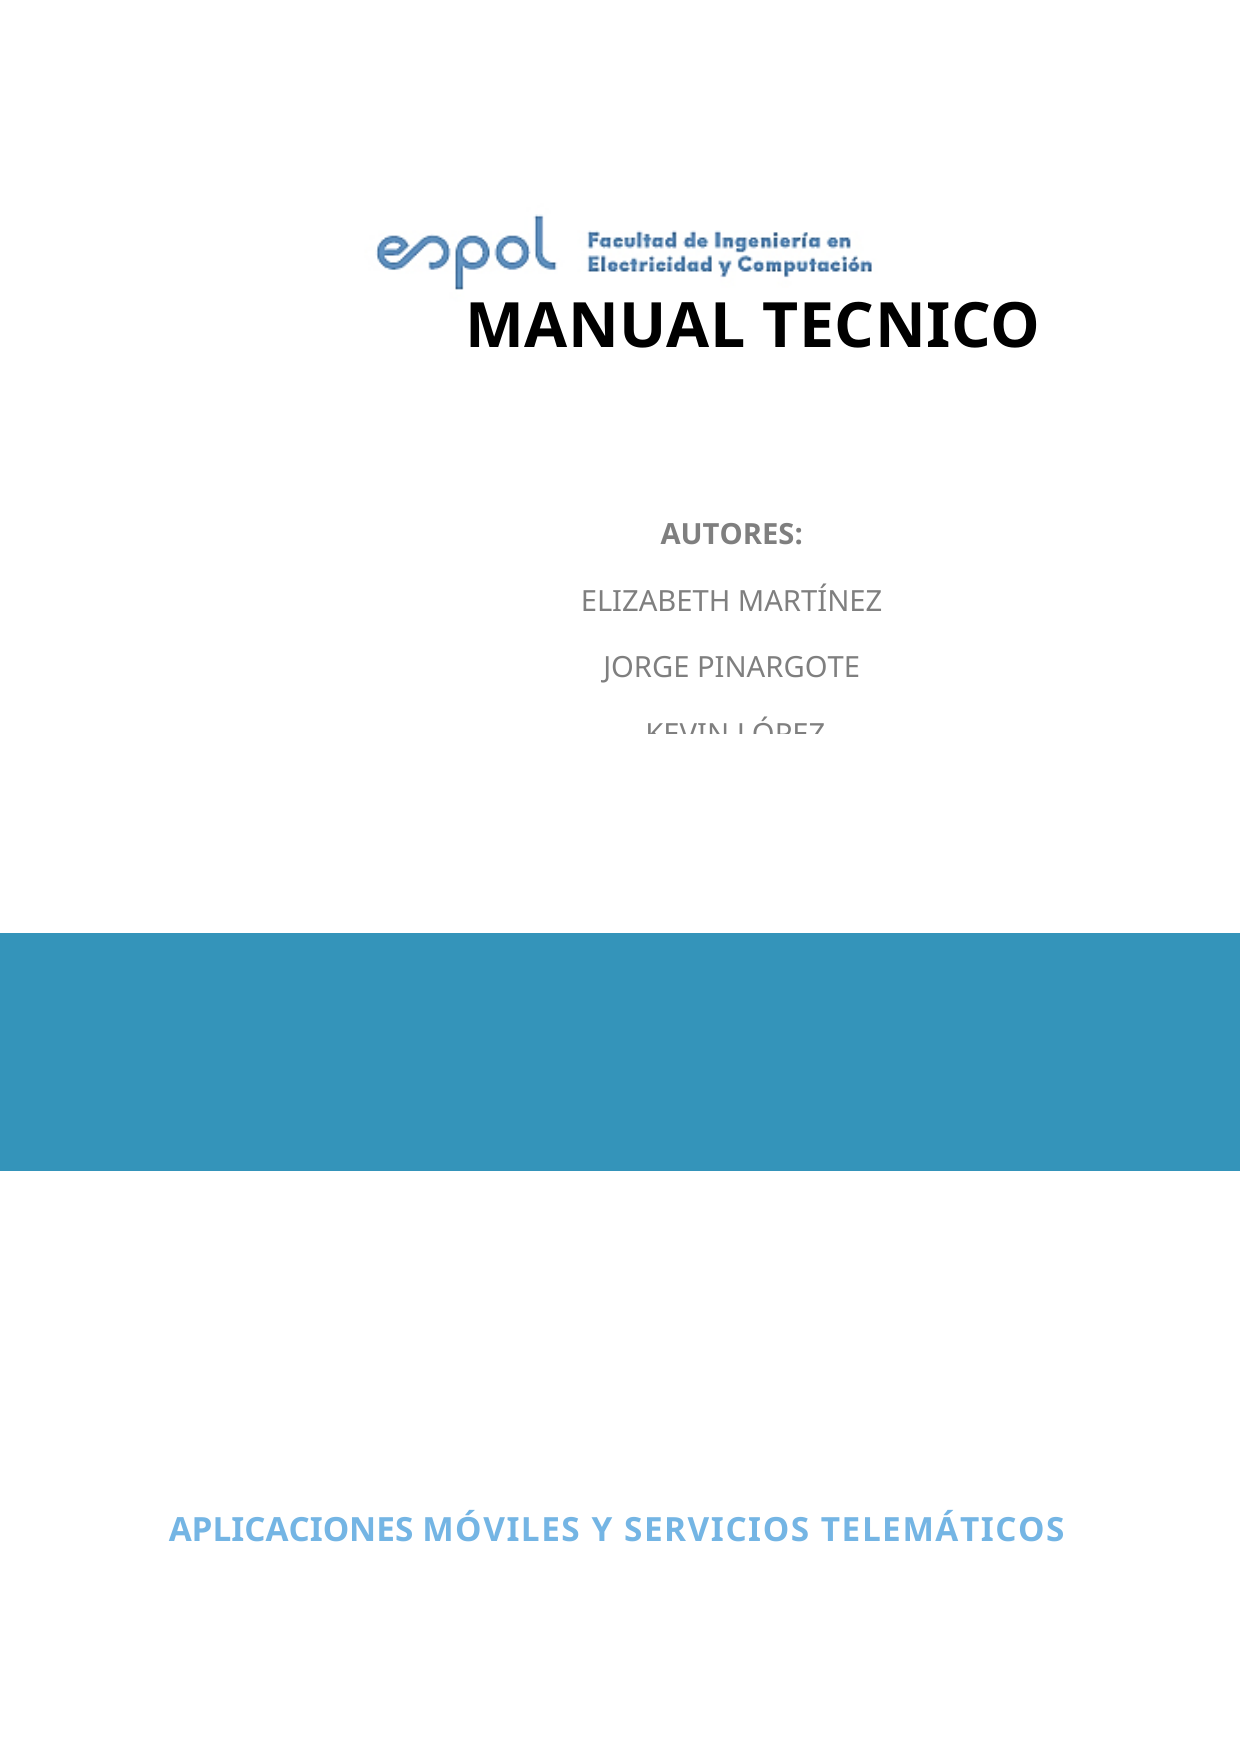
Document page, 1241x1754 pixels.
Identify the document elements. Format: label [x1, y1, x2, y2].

picture [337, 197, 911, 315]
